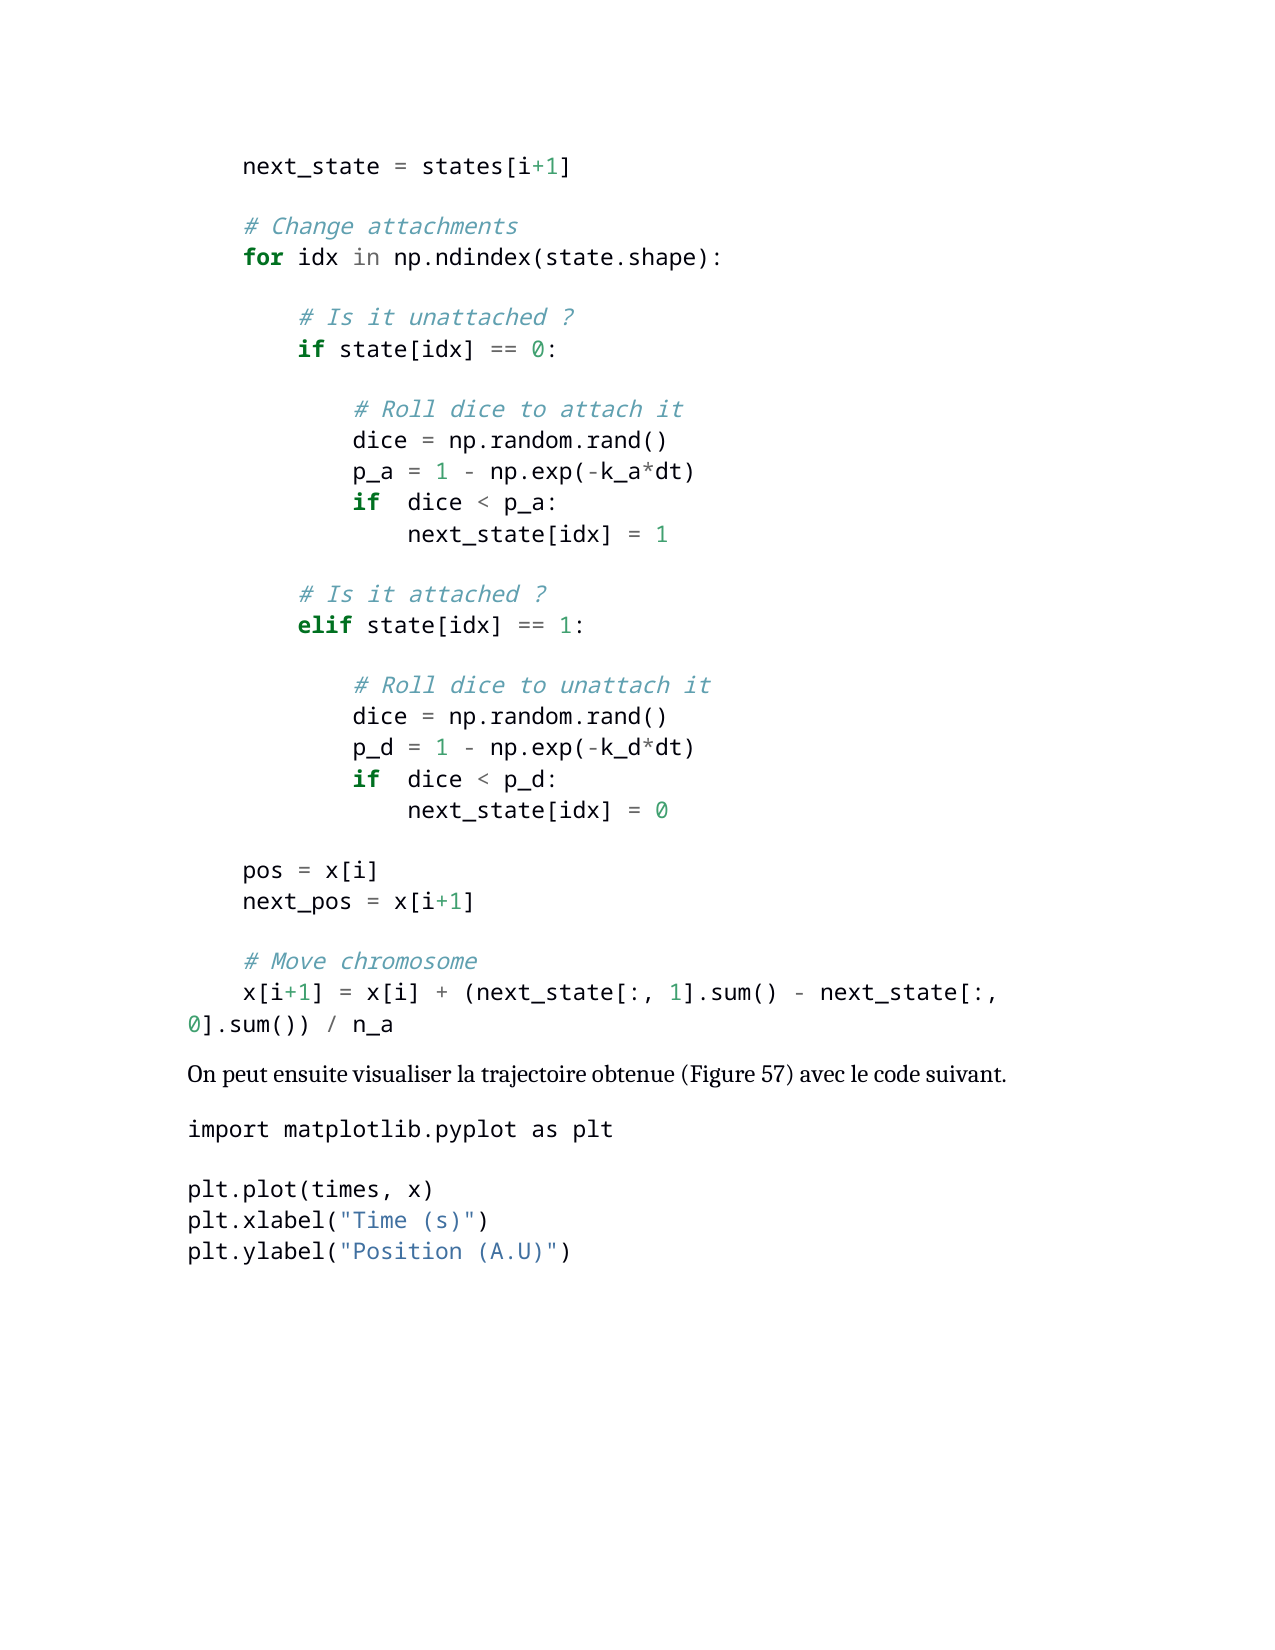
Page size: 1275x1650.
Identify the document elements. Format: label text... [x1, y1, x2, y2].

text On peut ensuite visualiser la trajectoire obtenue (Figure 57) avec le code suivant. [187, 1059, 1087, 1088]
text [187, 150, 1087, 1039]
text import matplotlib.pyplot as plt plt.plot(times, x) plt.xlabel("Time (s)") plt.ylabel("Position (A.U)") [187, 1113, 1087, 1267]
